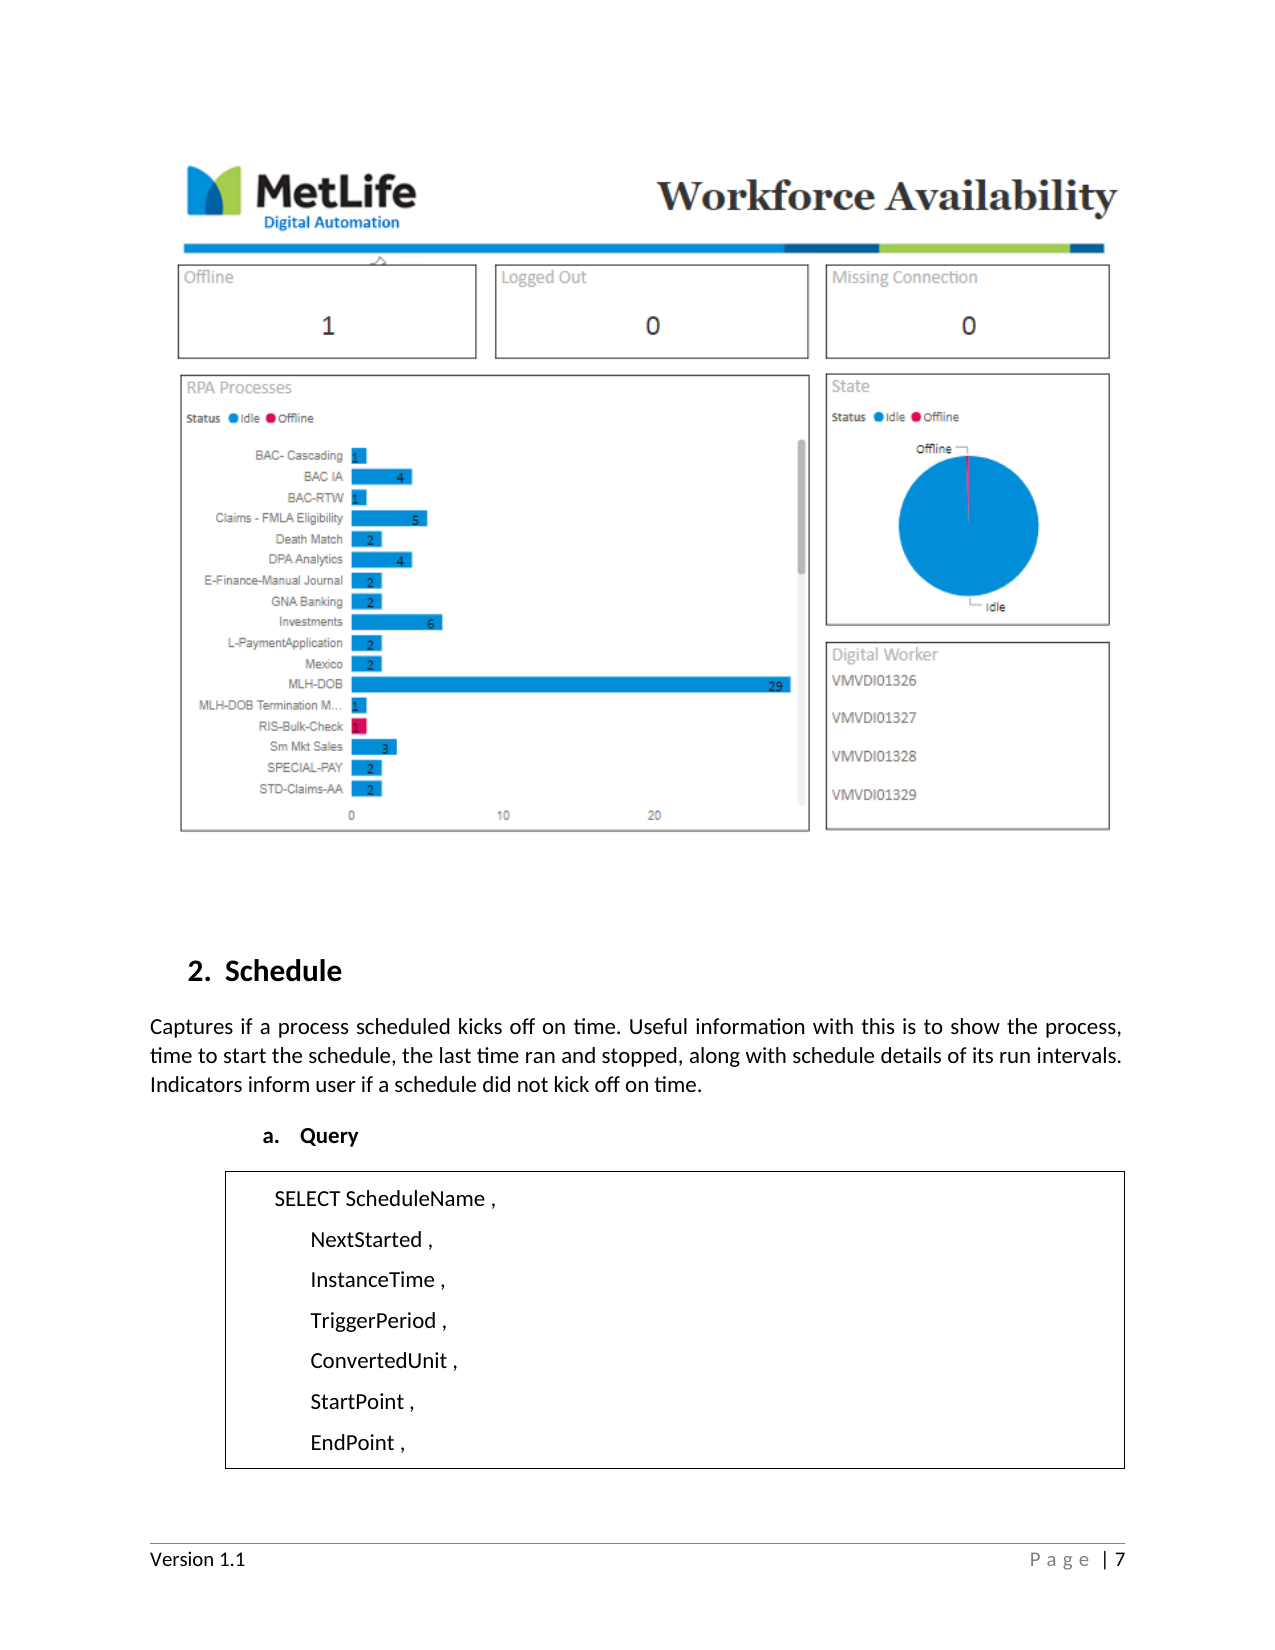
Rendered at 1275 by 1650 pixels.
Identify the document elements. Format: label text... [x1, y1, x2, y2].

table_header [226, 1172, 1124, 1468]
text Captures if a process scheduled kicks off on time. Useful information with this is to show the process, time to start the schedule, the last time ran and stopped, along with schedule details of its run intervals. Indicators inform user if a schedule did not kick off on time. [150, 1012, 1125, 1098]
list Schedule [187, 951, 1125, 989]
list Query [262, 1121, 1125, 1149]
picture [150, 150, 1125, 848]
